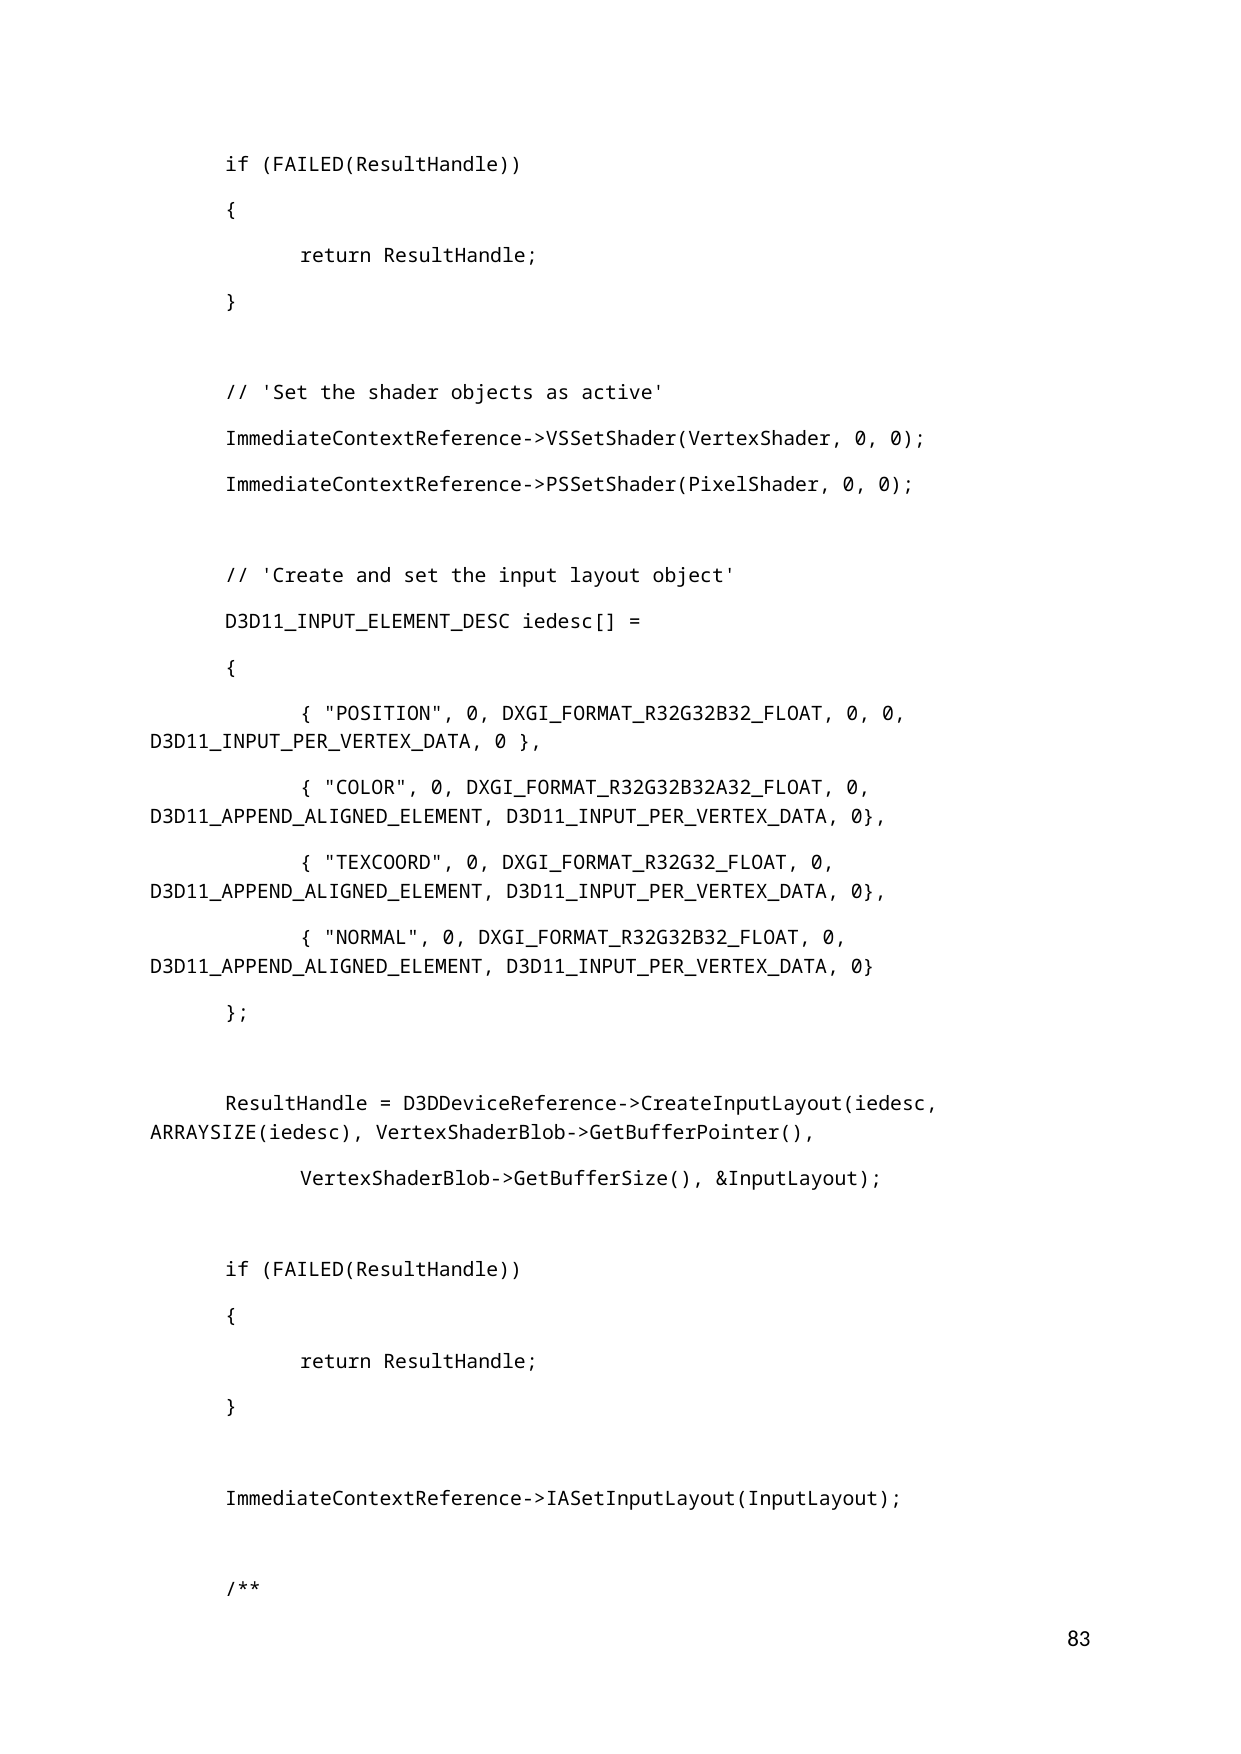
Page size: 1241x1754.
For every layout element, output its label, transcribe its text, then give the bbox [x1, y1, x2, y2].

text ImmediateContextReference->VSSetShader(VertexShader, 0, 0); [150, 424, 1090, 451]
text { "NORMAL", 0, DXGI_FORMAT_R32G32B32_FLOAT, 0, D3D11_APPEND_ALIGNED_ELEMENT, D3D11_INPUT_PER_VERTEX_DATA, 0} [150, 923, 1090, 979]
text { [150, 1301, 1090, 1328]
text return ResultHandle; [150, 1347, 1090, 1374]
text if (FAILED(ResultHandle)) [150, 1256, 1090, 1283]
text } [150, 1393, 1090, 1420]
text { "POSITION", 0, DXGI_FORMAT_R32G32B32_FLOAT, 0, 0, D3D11_INPUT_PER_VERTEX_DATA, 0 }, [150, 699, 1090, 755]
text } [150, 287, 1090, 314]
text return ResultHandle; [150, 241, 1090, 268]
text { "COLOR", 0, DXGI_FORMAT_R32G32B32A32_FLOAT, 0, D3D11_APPEND_ALIGNED_ELEMENT, D3D11_INPUT_PER_VERTEX_DATA, 0}, [150, 773, 1090, 829]
text { [150, 196, 1090, 223]
text // 'Set the shader objects as active' [150, 379, 1090, 406]
text // 'Create and set the input layout object' [150, 562, 1090, 588]
text ImmediateContextReference->IASetInputLayout(InputLayout); [150, 1484, 1090, 1511]
text }; [150, 998, 1090, 1025]
text if (FAILED(ResultHandle)) [150, 150, 1090, 177]
text D3D11_INPUT_ELEMENT_DESC iedesc[] = [150, 607, 1090, 634]
text /** [150, 1576, 1090, 1603]
text ImmediateContextReference->PSSetShader(PixelShader, 0, 0); [150, 470, 1090, 497]
text ResultHandle = D3DDeviceReference->CreateInputLayout(iedesc, ARRAYSIZE(iedesc), VertexShaderBlob->GetBufferPointer(), [150, 1089, 1090, 1145]
text { [150, 653, 1090, 680]
text VertexShaderBlob->GetBufferSize(), &InputLayout); [150, 1164, 1090, 1191]
text { "TEXCOORD", 0, DXGI_FORMAT_R32G32_FLOAT, 0, D3D11_APPEND_ALIGNED_ELEMENT, D3D11_INPUT_PER_VERTEX_DATA, 0}, [150, 848, 1090, 904]
